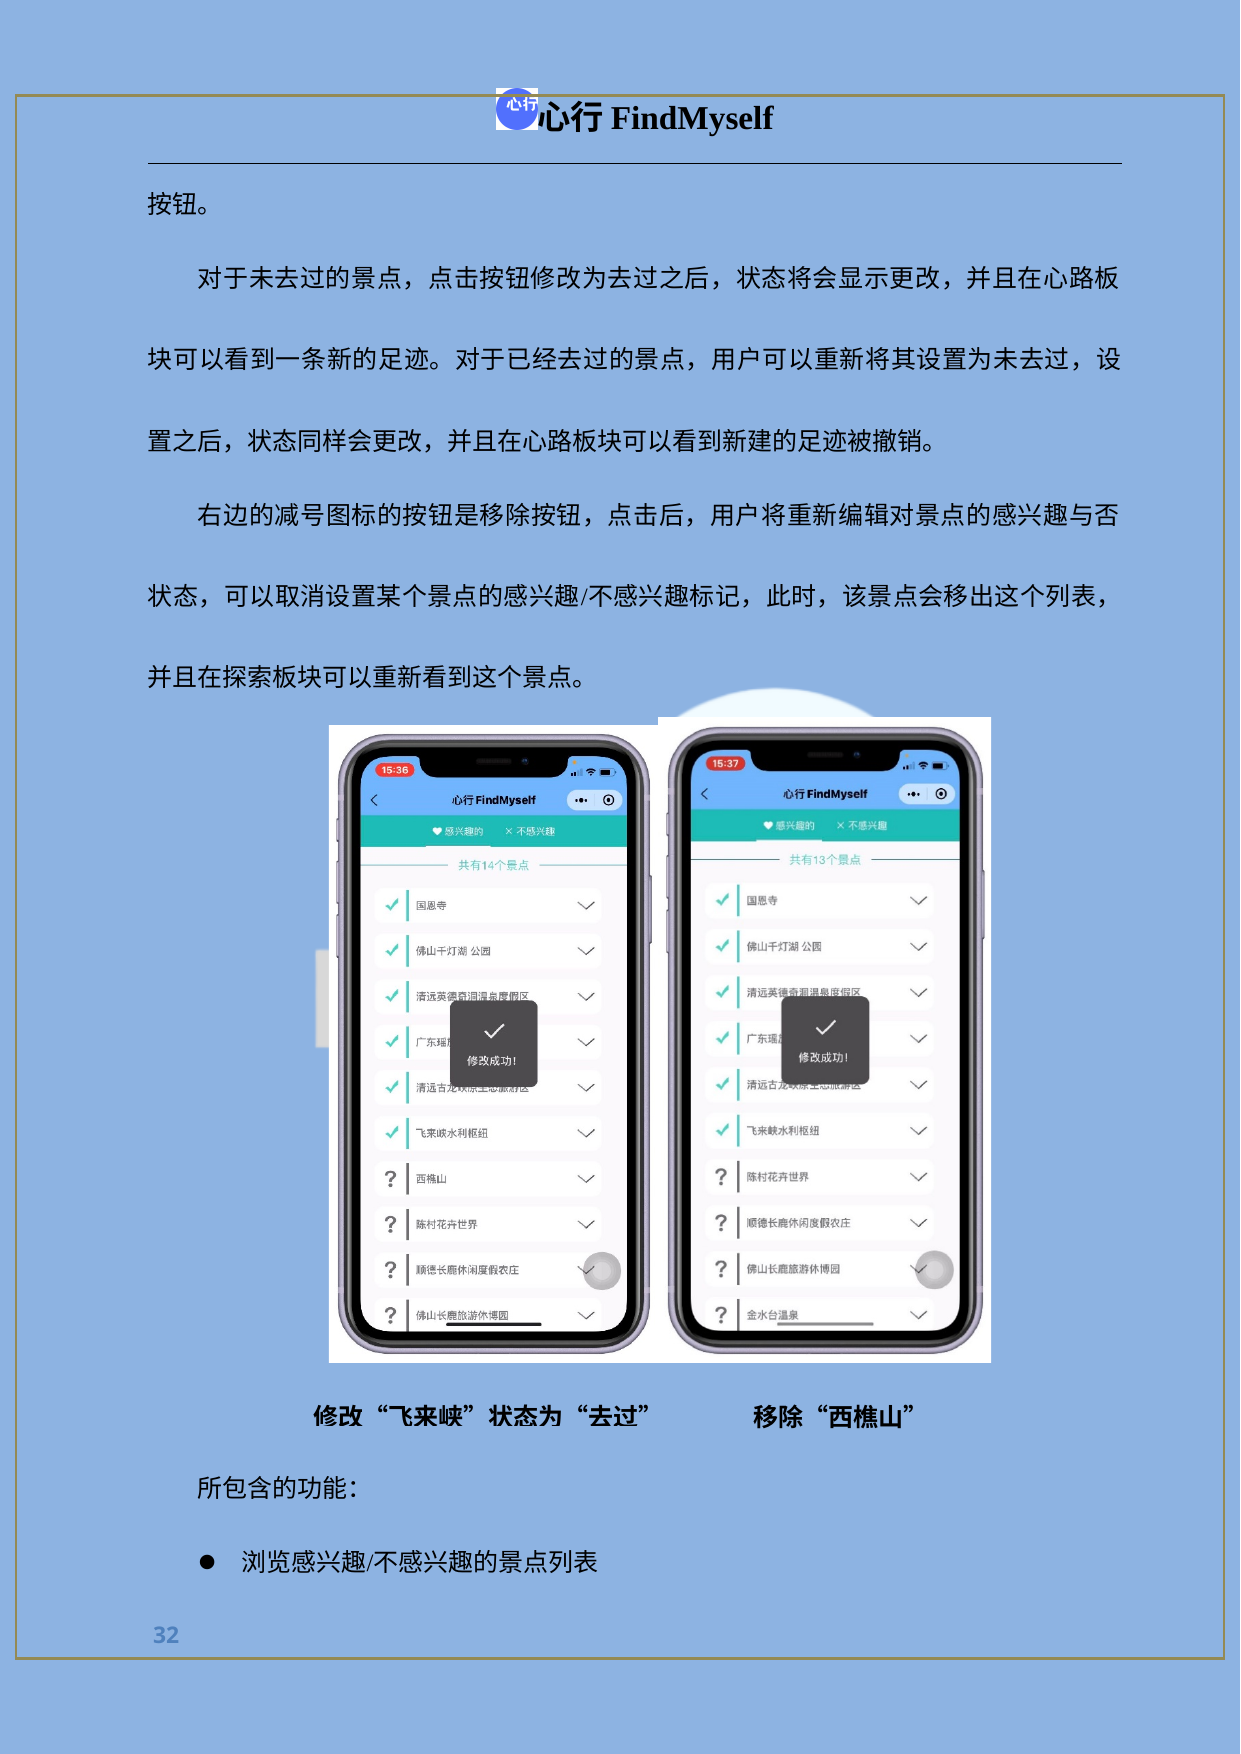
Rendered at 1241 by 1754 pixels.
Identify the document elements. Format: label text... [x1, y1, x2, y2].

picture [496, 97, 538, 130]
text 对于未去过的景点，点击按钮修改为去过之后，状态将会显示更改，并且在心路板块可以看到一条新的足迹。对于已经去过的景点，用户可以重新将其设置为未去过，设置之后，状态同样会更改，并且在心路板块可以看到新建的足迹被撤销。 [148, 244, 1122, 472]
list 浏览感兴趣/不感兴趣的景点列表 [198, 1528, 1122, 1593]
picture [328, 717, 992, 1363]
text 所包含的功能： [148, 1454, 1122, 1519]
picture [496, 88, 538, 94]
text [148, 170, 1122, 235]
text 右边的减号图标的按钮是移除按钮，点击后，用户将重新编辑对景点的感兴趣与否状态，可以取消设置某个景点的感兴趣/不感兴趣标记，此时，该景点会移出这个列表，并且在探索板块可以重新看到这个景点。 [148, 481, 1122, 708]
